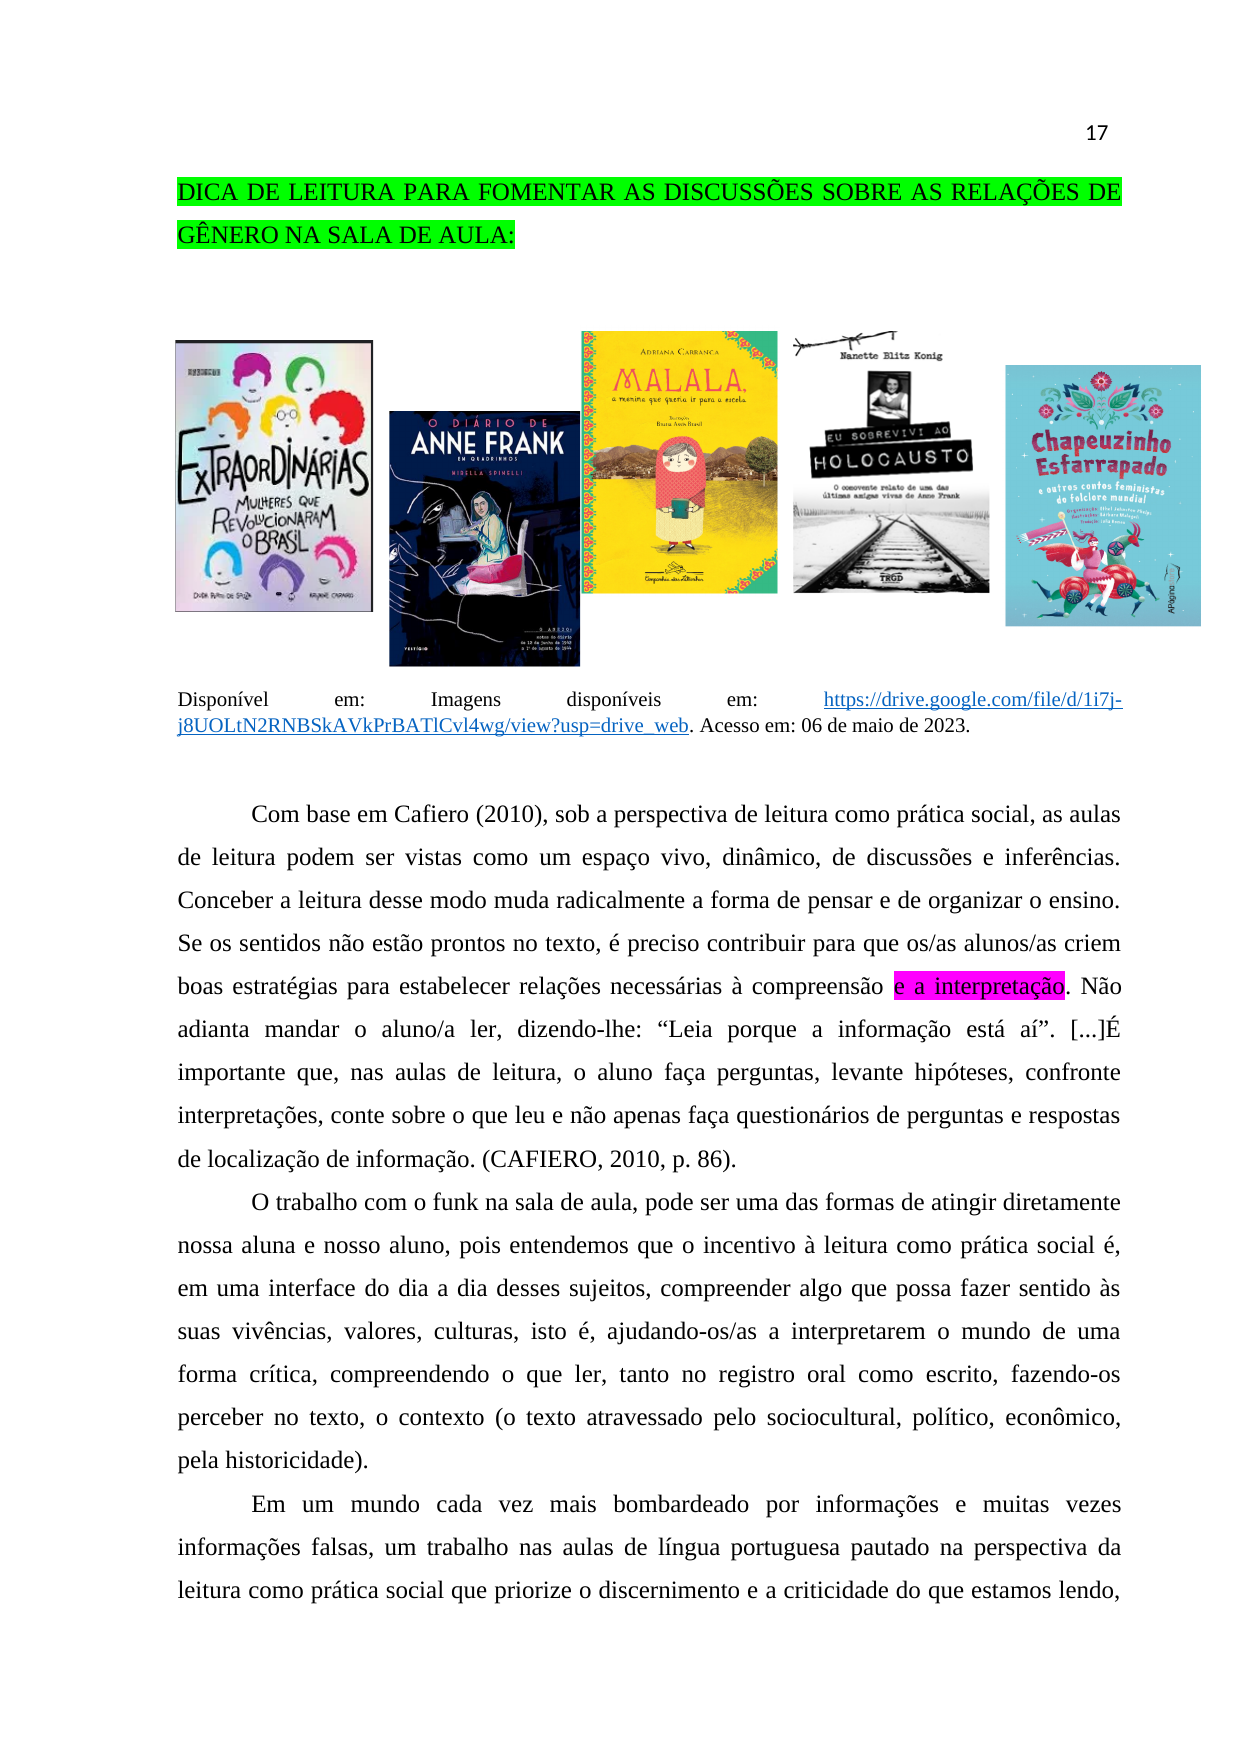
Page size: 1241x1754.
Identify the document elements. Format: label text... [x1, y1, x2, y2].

text Com base em Cafiero (2010), sob a perspectiva de leitura como prática social, as aulas de leitura podem ser vistas como um espaço vivo, dinâmico, de discussões e inferências. Conceber a leitura desse modo muda radicalmente a forma de pensar e de organizar o ensino. Se os sentidos não estão prontos no texto, é preciso contribuir para que os/as alunos/as criem boas estratégias para estabelecer relações necessárias à compreensão e a interpretação. Não adianta mandar o aluno/a ler, dizendo-lhe: “Leia porque a informação está aí”. [...]É importante que, nas aulas de leitura, o aluno faça perguntas, levante hipóteses, confronte interpretações, conte sobre o que leu e não apenas faça questionários de perguntas e respostas de localização de informação. (CAFIERO, 2010, p. 86). [177, 799, 1122, 1172]
picture [389, 325, 781, 669]
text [177, 1489, 1122, 1604]
picture [791, 331, 990, 594]
picture [1002, 365, 1203, 629]
picture [175, 340, 374, 612]
text O trabalho com o funk na sala de aula, pode ser uma das formas de atingir diretamente nossa aluna e nosso aluno, pois entendemos que o incentivo à leitura como prática social é, em uma interface do dia a dia desses sujeitos, compreender algo que possa fazer sentido às suas vivências, valores, culturas, isto é, ajudando-os/as a interpretarem o mundo de uma forma crítica, compreendendo o que ler, tanto no registro oral como escrito, fazendo-os perceber no texto, o contexto (o texto atravessado pelo sociocultural, político, econômico, pela historicidade). [177, 1187, 1122, 1474]
text DICA DE LEITURA PARA FOMENTAR AS DISCUSSÕES SOBRE AS RELAÇÕES DE GÊNERO NA SALA DE AULA: [177, 206, 1122, 249]
